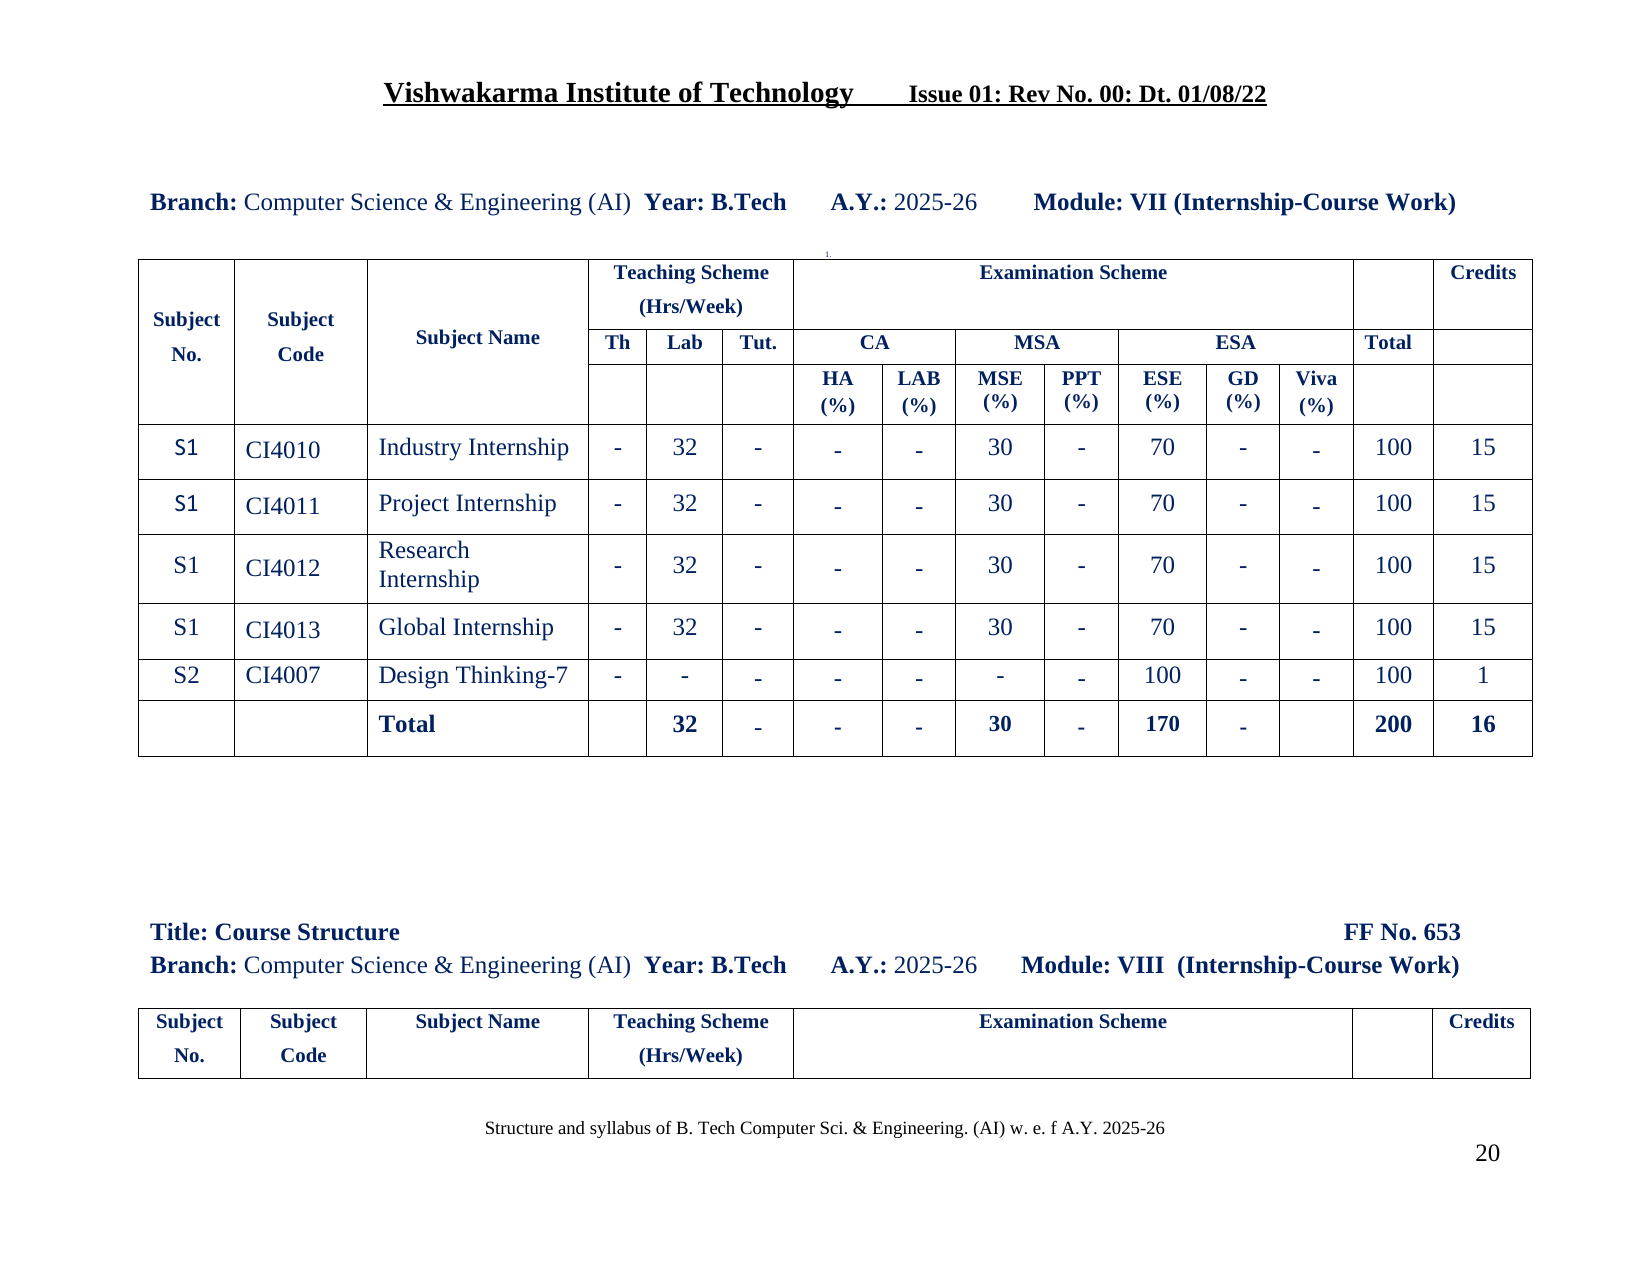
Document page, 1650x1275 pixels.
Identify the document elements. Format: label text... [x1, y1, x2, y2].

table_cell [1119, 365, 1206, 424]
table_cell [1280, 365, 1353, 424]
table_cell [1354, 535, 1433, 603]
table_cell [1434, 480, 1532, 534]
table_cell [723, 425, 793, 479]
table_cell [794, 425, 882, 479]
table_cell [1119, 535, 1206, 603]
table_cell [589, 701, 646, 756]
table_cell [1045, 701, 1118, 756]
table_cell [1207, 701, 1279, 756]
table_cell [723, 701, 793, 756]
text Branch: Computer Science & Engineering (AI) Year: B.Tech A.Y.: 2025-26 Module: VII (Internship-Course Work) [150, 187, 1500, 216]
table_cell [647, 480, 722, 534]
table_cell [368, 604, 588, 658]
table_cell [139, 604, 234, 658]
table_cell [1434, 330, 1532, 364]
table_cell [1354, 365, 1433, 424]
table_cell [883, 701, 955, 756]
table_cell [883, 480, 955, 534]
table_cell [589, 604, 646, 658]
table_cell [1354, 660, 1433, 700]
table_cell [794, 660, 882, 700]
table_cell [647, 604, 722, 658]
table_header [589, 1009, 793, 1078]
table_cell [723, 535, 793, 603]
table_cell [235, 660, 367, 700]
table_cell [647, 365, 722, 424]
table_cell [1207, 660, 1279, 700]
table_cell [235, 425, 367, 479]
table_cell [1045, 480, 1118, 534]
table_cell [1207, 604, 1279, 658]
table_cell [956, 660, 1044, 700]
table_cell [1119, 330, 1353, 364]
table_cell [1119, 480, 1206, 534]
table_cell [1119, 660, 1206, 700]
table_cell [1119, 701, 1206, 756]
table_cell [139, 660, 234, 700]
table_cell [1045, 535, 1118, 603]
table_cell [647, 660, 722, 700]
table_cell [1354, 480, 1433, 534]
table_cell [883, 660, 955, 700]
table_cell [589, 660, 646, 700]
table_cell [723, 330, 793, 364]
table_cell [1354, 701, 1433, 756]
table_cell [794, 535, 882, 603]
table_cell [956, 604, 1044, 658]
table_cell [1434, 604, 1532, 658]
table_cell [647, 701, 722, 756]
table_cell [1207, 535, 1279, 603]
text Branch: Computer Science & Engineering (AI) Year: B.Tech A.Y.: 2025-26 Module: VIII (Internship-Course Work) [150, 950, 1500, 979]
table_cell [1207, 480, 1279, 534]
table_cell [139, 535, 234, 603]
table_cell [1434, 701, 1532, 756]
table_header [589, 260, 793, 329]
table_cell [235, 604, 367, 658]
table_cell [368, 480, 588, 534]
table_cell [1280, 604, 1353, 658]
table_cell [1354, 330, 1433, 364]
text Title: Course Structure FF No. 653 [150, 917, 1500, 946]
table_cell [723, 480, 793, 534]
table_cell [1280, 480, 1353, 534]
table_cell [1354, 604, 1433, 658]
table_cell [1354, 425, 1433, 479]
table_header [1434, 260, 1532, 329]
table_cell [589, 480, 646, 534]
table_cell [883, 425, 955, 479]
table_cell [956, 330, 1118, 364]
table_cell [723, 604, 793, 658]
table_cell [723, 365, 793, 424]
picture [354, 1114, 1295, 1275]
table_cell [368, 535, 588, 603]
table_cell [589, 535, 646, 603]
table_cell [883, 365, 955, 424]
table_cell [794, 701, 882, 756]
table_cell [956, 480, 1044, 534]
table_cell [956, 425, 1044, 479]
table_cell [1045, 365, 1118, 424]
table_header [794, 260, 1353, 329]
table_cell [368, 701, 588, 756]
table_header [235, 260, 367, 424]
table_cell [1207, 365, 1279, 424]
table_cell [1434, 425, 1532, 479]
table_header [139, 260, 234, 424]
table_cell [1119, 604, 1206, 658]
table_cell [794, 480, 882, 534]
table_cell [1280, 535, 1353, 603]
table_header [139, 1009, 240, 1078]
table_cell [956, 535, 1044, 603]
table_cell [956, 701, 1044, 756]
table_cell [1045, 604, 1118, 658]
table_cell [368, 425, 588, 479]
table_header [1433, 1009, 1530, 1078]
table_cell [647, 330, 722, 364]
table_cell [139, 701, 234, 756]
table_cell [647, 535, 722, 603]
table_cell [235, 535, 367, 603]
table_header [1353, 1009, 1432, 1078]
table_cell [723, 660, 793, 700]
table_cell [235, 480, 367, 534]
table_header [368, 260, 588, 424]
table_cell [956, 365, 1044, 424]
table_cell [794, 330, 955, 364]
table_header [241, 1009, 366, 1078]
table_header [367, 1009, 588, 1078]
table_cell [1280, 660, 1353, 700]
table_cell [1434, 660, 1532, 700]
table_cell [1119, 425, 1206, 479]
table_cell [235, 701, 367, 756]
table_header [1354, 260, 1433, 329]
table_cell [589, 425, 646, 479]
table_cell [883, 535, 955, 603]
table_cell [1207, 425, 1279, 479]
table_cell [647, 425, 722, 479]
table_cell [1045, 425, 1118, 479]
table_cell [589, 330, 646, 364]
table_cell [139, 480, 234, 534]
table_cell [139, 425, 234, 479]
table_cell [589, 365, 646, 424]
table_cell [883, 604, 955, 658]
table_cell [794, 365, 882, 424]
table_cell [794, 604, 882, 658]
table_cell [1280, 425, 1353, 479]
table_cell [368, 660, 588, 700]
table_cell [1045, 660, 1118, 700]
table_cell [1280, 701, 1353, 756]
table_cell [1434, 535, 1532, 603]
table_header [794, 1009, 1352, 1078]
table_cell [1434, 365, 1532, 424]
